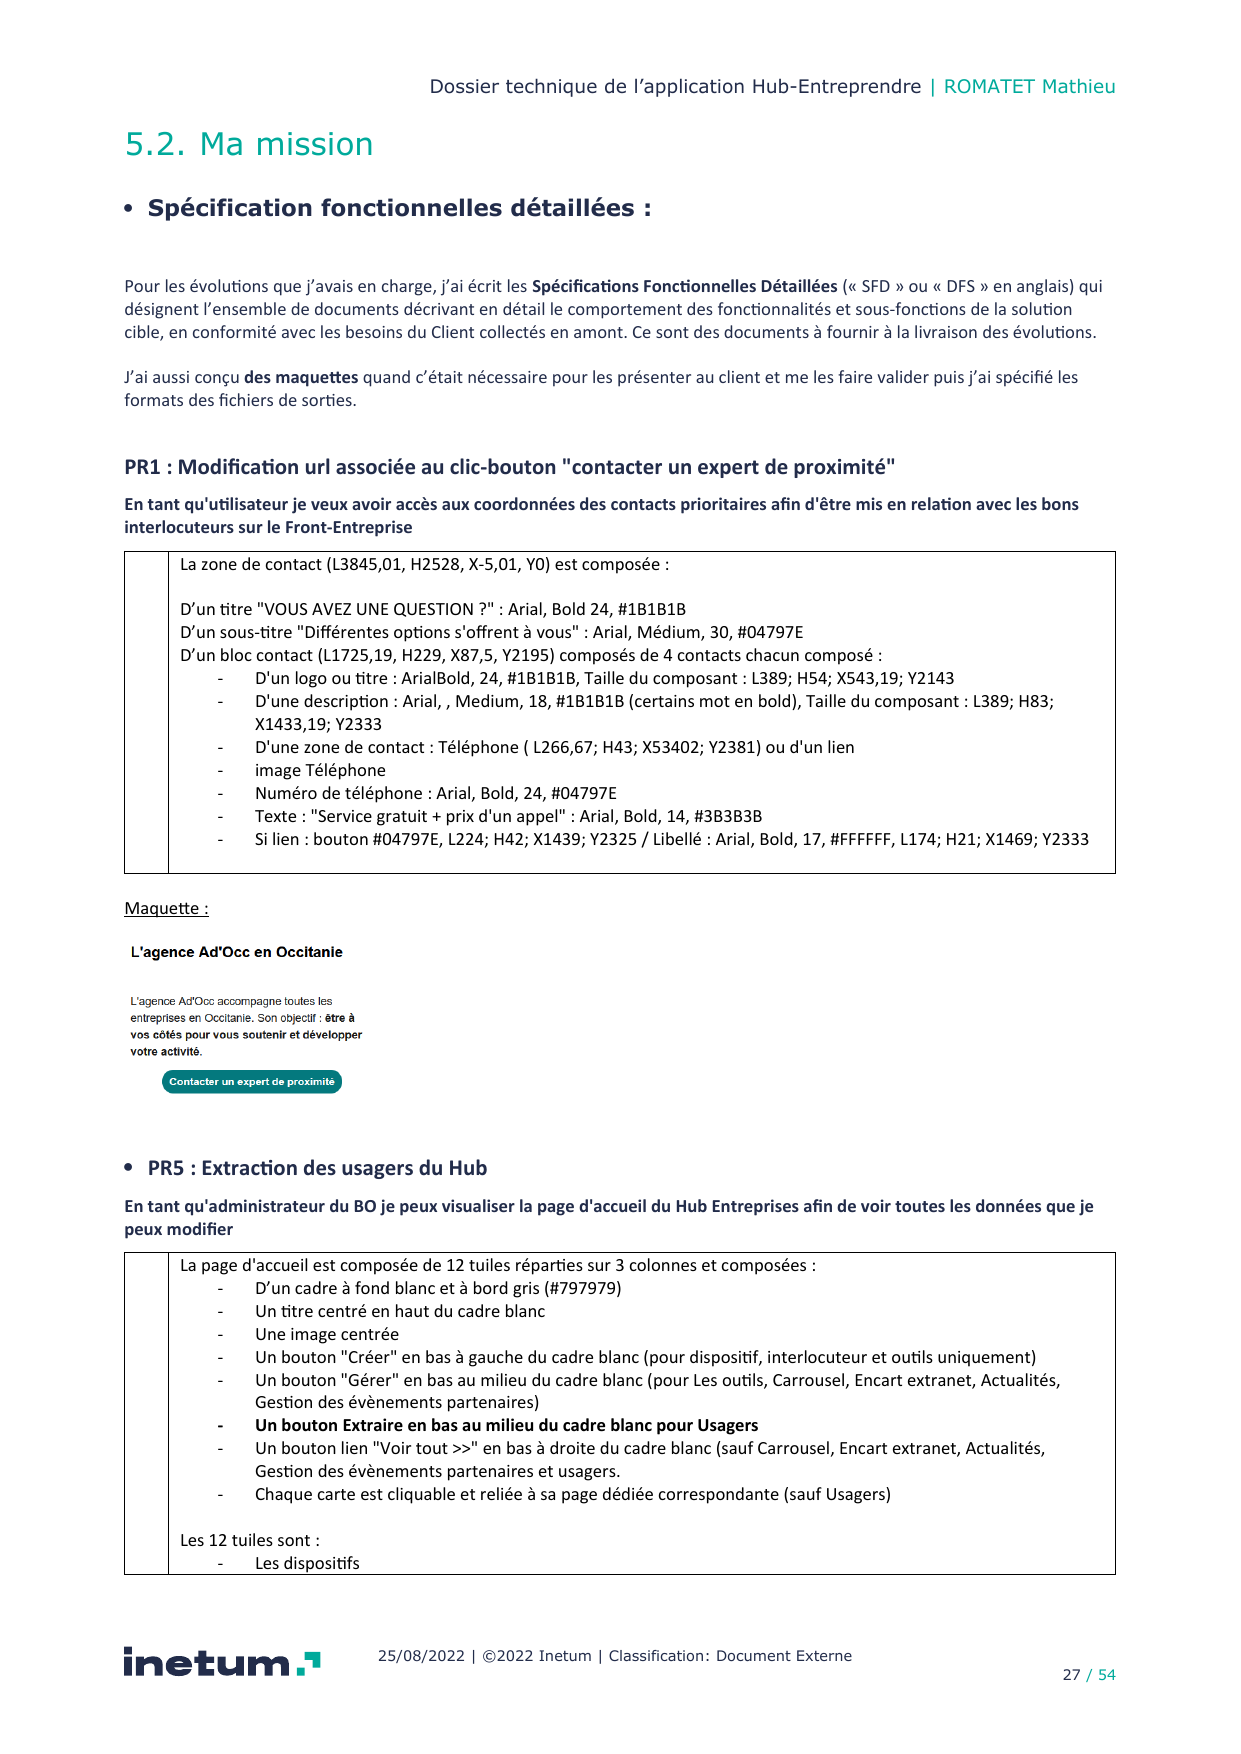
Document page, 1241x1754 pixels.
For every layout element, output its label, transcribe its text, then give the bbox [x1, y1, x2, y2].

list En tant qu'administrateur du BO je peux visualiser la page d'accueil du Hub Entreprises afin de voir toutes les données que je peux modifier [124, 1194, 1116, 1240]
list Spécification fonctionnelles détaillées : [124, 193, 1116, 221]
list PR5 : Extraction des usagers du Hub [124, 1153, 1116, 1181]
table_header [125, 1253, 168, 1574]
list En tant qu'utilisateur je veux avoir accès aux coordonnées des contacts prioritaires afin d'être mis en relation avec les bons interlocuteurs sur le Front-Entreprise [124, 492, 1116, 538]
text Maquette : [124, 896, 1116, 919]
table_header La zone de contact (L3845,01, H2528, X-5,01, Y0) est composée : D’un titre "VOUS AVEZ UNE QUESTION ?" : Arial, Bold 24, #1B1B1B D’un sous-titre "Différentes options s'offrent à vous" : Arial, Médium, 30, #04797E D’un bloc contact (L1725,19, H229, X87,5, Y2195) composés de 4 contacts chacun composé : D'un logo ou titre : ArialBold, 24, #1B1B1B, Taille du composant : L389; H54; X543,19; Y2143 D'une description : Arial, , Medium, 18, #1B1B1B (certains mot en bold), Taille du composant : L389; H83; X1433,19; Y2333 D'une zone de contact : Téléphone ( L266,67; H43; X53402; Y2381) ou d'un lien image Téléphone Numéro de téléphone : Arial, Bold, 24, #04797E Texte : "Service gratuit + prix d'un appel" : Arial, Bold, 14, #3B3B3B Si lien : bouton #04797E, L224; H42; X1439; Y2325 / Libellé : Arial, Bold, 17, #FFFFFF, L174; H21; X1469; Y2333 [169, 552, 1115, 872]
list PR1 : Modification url associée au clic-bouton "contacter un expert de proximité" [124, 452, 1116, 480]
list Pour les évolutions que j’avais en charge, j’ai écrit les Spécifications Fonctionnelles Détaillées (« SFD » ou « DFS » en anglais) qui désignent l’ensemble de documents décrivant en détail le comportement des fonctionnalités et sous-fonctions de la solution cible, en conformité avec les besoins du Client collectés en amont. Ce sont des documents à fournir à la livraison des évolutions. J’ai aussi conçu des maquettes quand c’était nécessaire pour les présenter au client et me les faire valider puis j’ai spécifié les formats des fichiers de sorties. [124, 274, 1116, 439]
table_header [125, 552, 168, 872]
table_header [169, 1253, 1115, 1574]
picture [124, 942, 371, 1108]
subtitle Ma mission [124, 124, 1116, 162]
